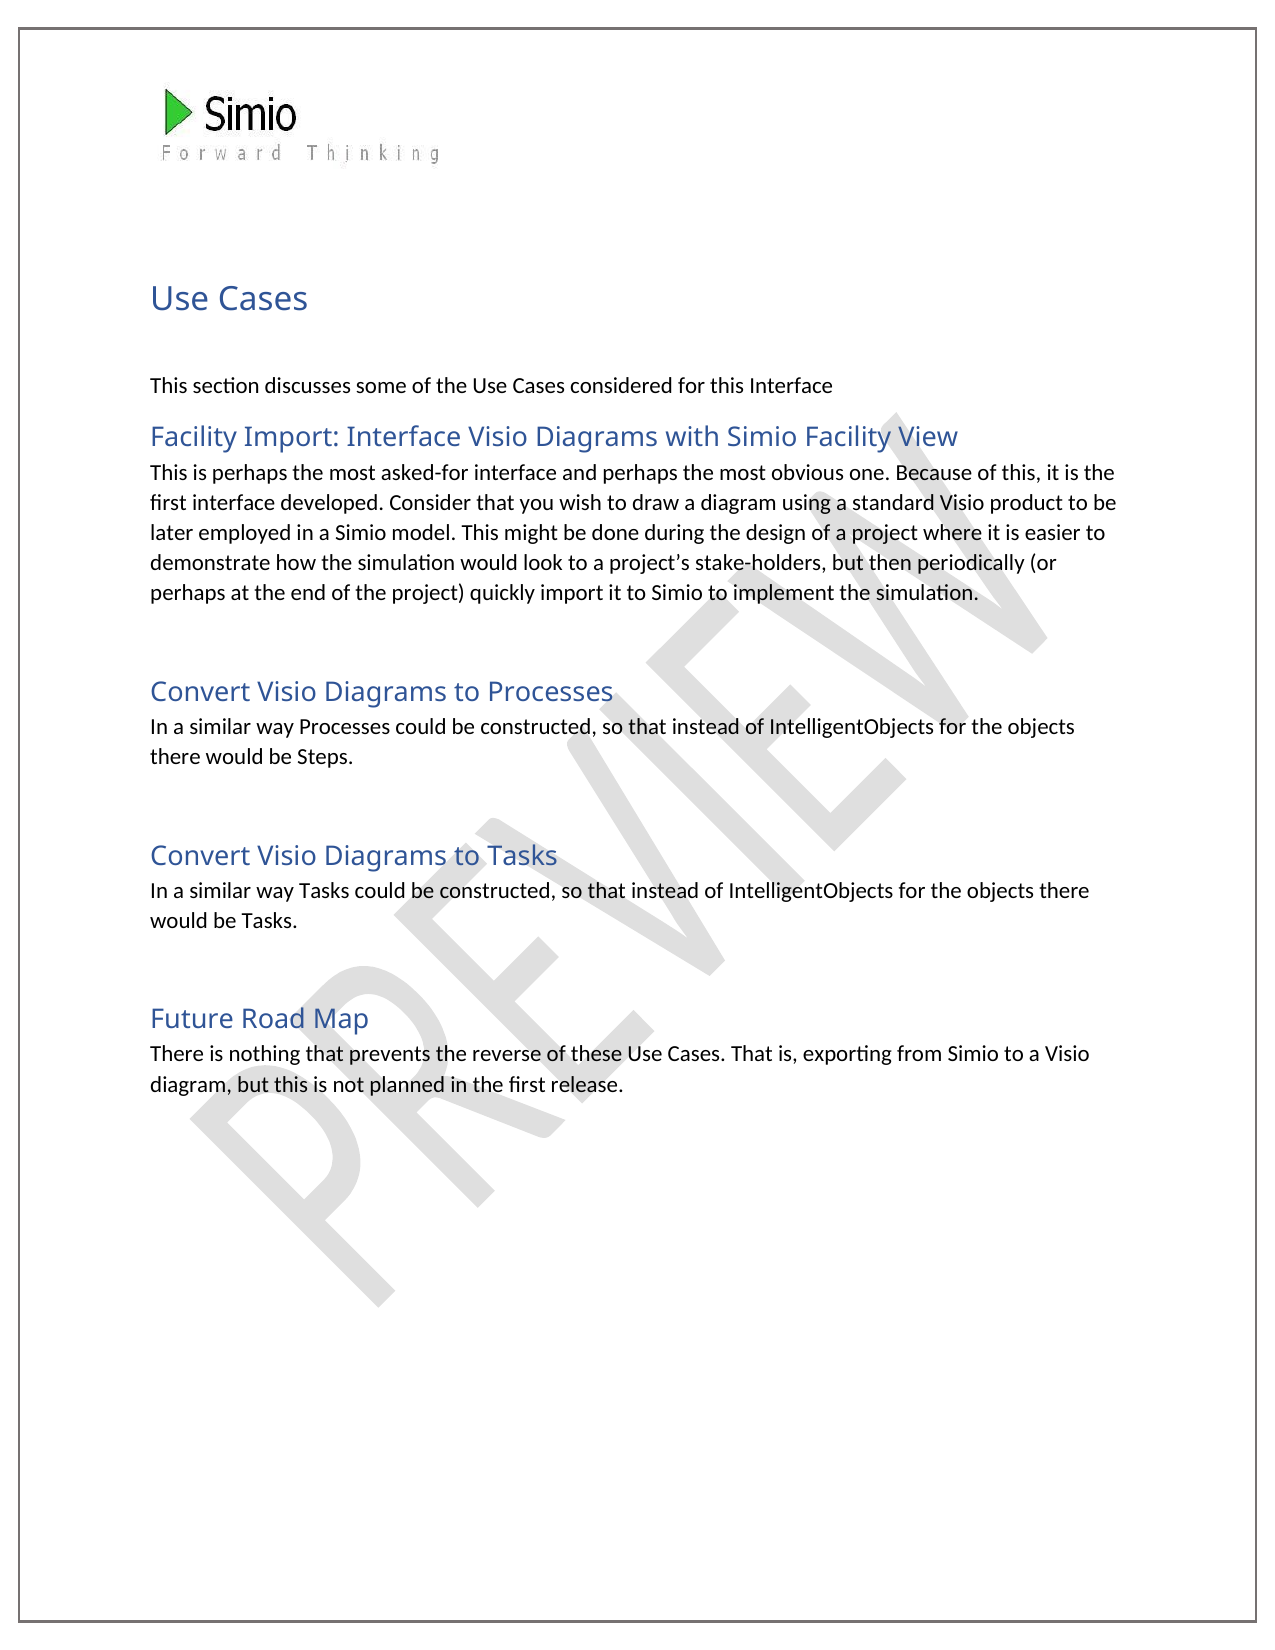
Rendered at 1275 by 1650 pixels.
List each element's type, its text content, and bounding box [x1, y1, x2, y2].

text In a similar way Processes could be constructed, so that instead of IntelligentObjects for the objects there would be Steps. [150, 712, 1125, 770]
subtitle Future Road Map [150, 1000, 1125, 1037]
picture [150, 75, 449, 173]
text This section discusses some of the Use Cases considered for this Interface [150, 371, 1125, 399]
subtitle Convert Visio Diagrams to Tasks [150, 836, 1125, 873]
subtitle Use Cases [150, 275, 1125, 321]
text In a similar way Tasks could be constructed, so that instead of IntelligentObjects for the objects there would be Tasks. [150, 876, 1125, 934]
subtitle Facility Import: Interface Visio Diagrams with Simio Facility View [150, 418, 1125, 455]
subtitle Convert Visio Diagrams to Processes [150, 672, 1125, 709]
text There is nothing that prevents the reverse of these Use Cases. That is, exporting from Simio to a Visio diagram, but this is not planned in the first release. [150, 1039, 1125, 1098]
text This is perhaps the most asked-for interface and perhaps the most obvious one. Because of this, it is the first interface developed. Consider that you wish to draw a diagram using a standard Visio product to be later employed in a Simio model. This might be done during the design of a project where it is easier to demonstrate how the simulation would look to a project’s stake-holders, but then periodically (or perhaps at the end of the project) quickly import it to Simio to implement the simulation. [150, 458, 1125, 606]
